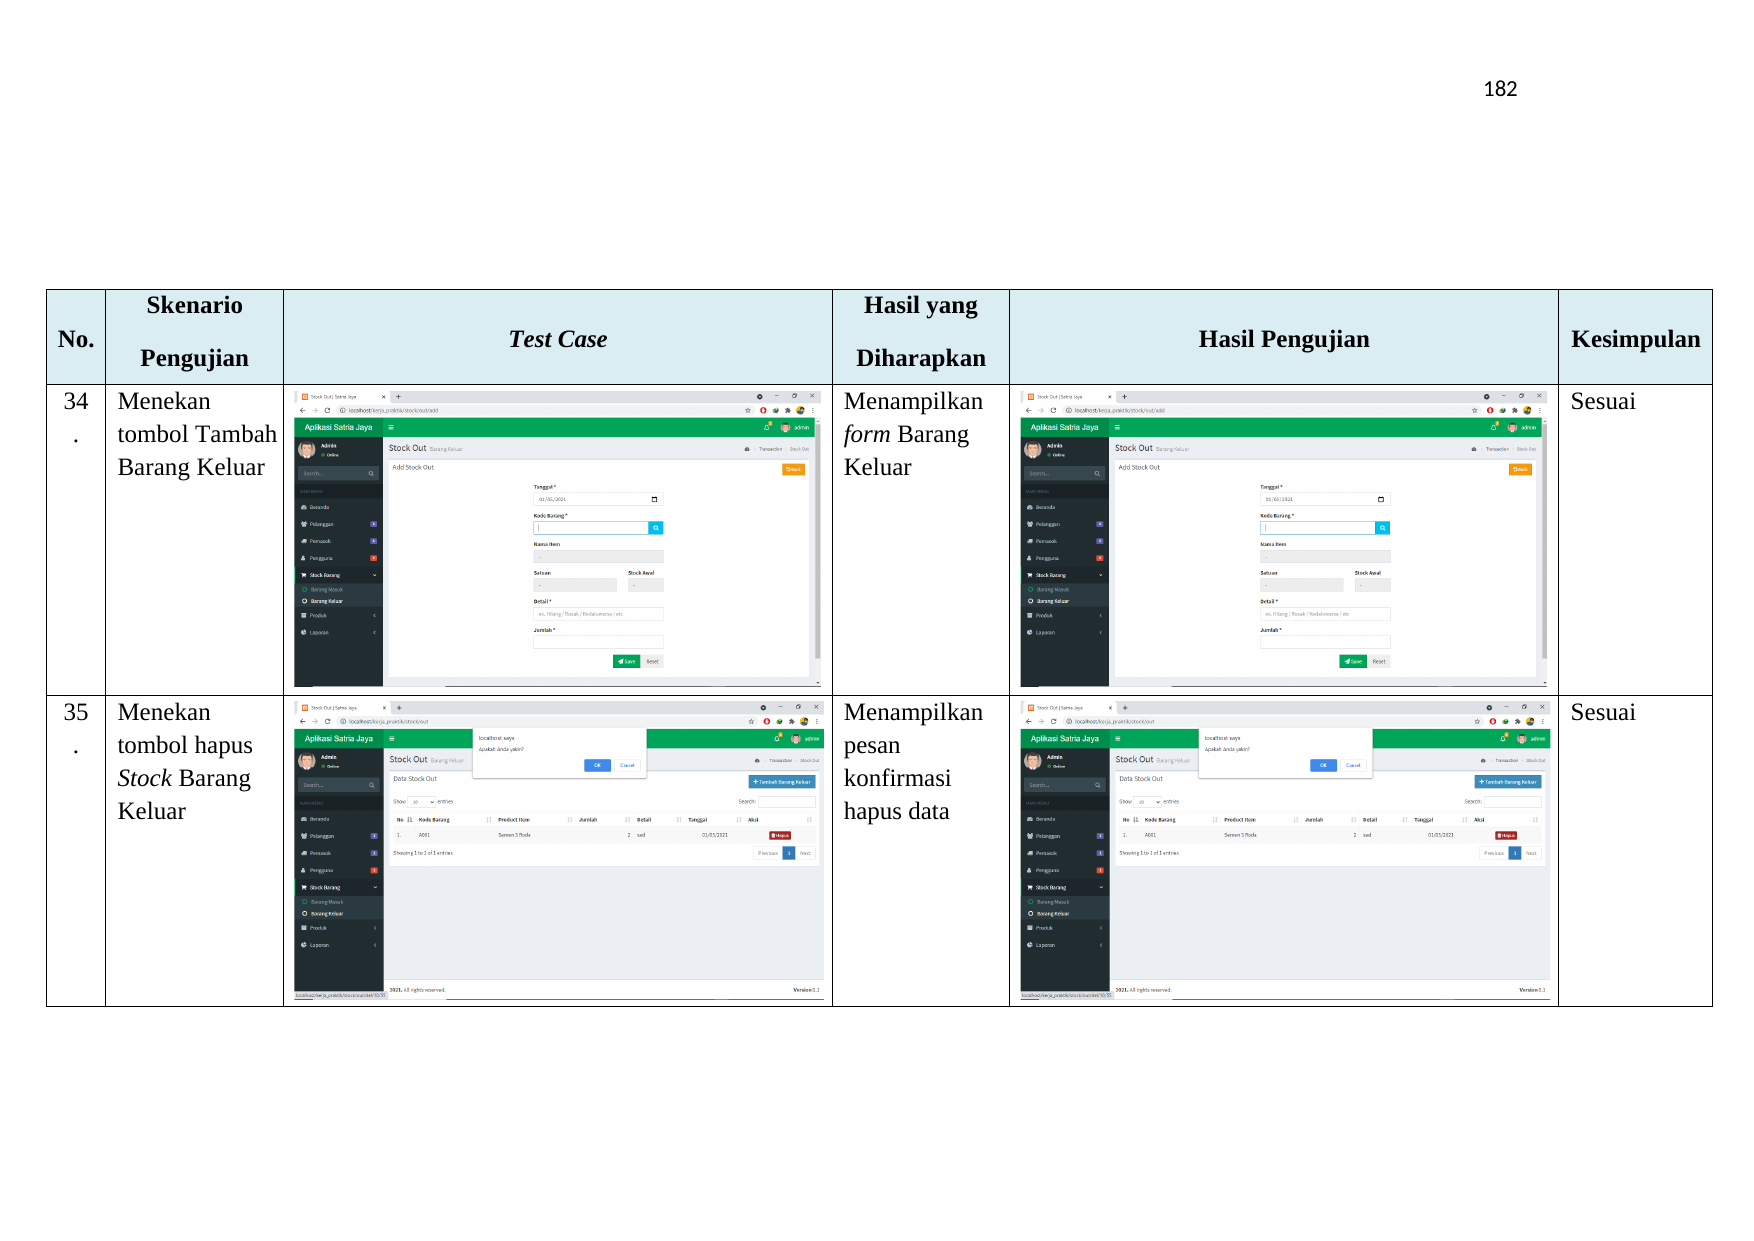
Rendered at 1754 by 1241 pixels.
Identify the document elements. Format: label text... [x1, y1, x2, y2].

table_cell Menekan tombol Tambah Barang Keluar [106, 385, 283, 695]
table_cell Menampilkan pesan konfirmasi hapus data [833, 696, 1009, 1006]
table_cell Sesuai [1559, 696, 1712, 1006]
table_cell [1010, 696, 1558, 1006]
picture [294, 391, 821, 687]
table_cell [284, 385, 832, 695]
table_cell Sesuai [1559, 385, 1712, 695]
table_header Test Case [284, 290, 832, 384]
picture [294, 701, 824, 1000]
table_cell Menampilkan form Barang Keluar [833, 385, 1009, 695]
picture [1020, 391, 1548, 687]
table_cell Menekan tombol hapus Stock Barang Keluar [106, 696, 283, 1006]
table_header Kesimpulan [1559, 290, 1712, 384]
table_header Skenario Pengujian [106, 290, 283, 384]
table_cell [284, 696, 832, 1006]
table_header No. [47, 290, 105, 384]
table_cell [1010, 385, 1558, 695]
table_header Hasil yang Diharapkan [833, 290, 1009, 384]
table_header Hasil Pengujian [1010, 290, 1558, 384]
table_cell 34. [47, 385, 105, 695]
table_cell 35. [47, 696, 105, 1006]
picture [1020, 701, 1551, 1000]
